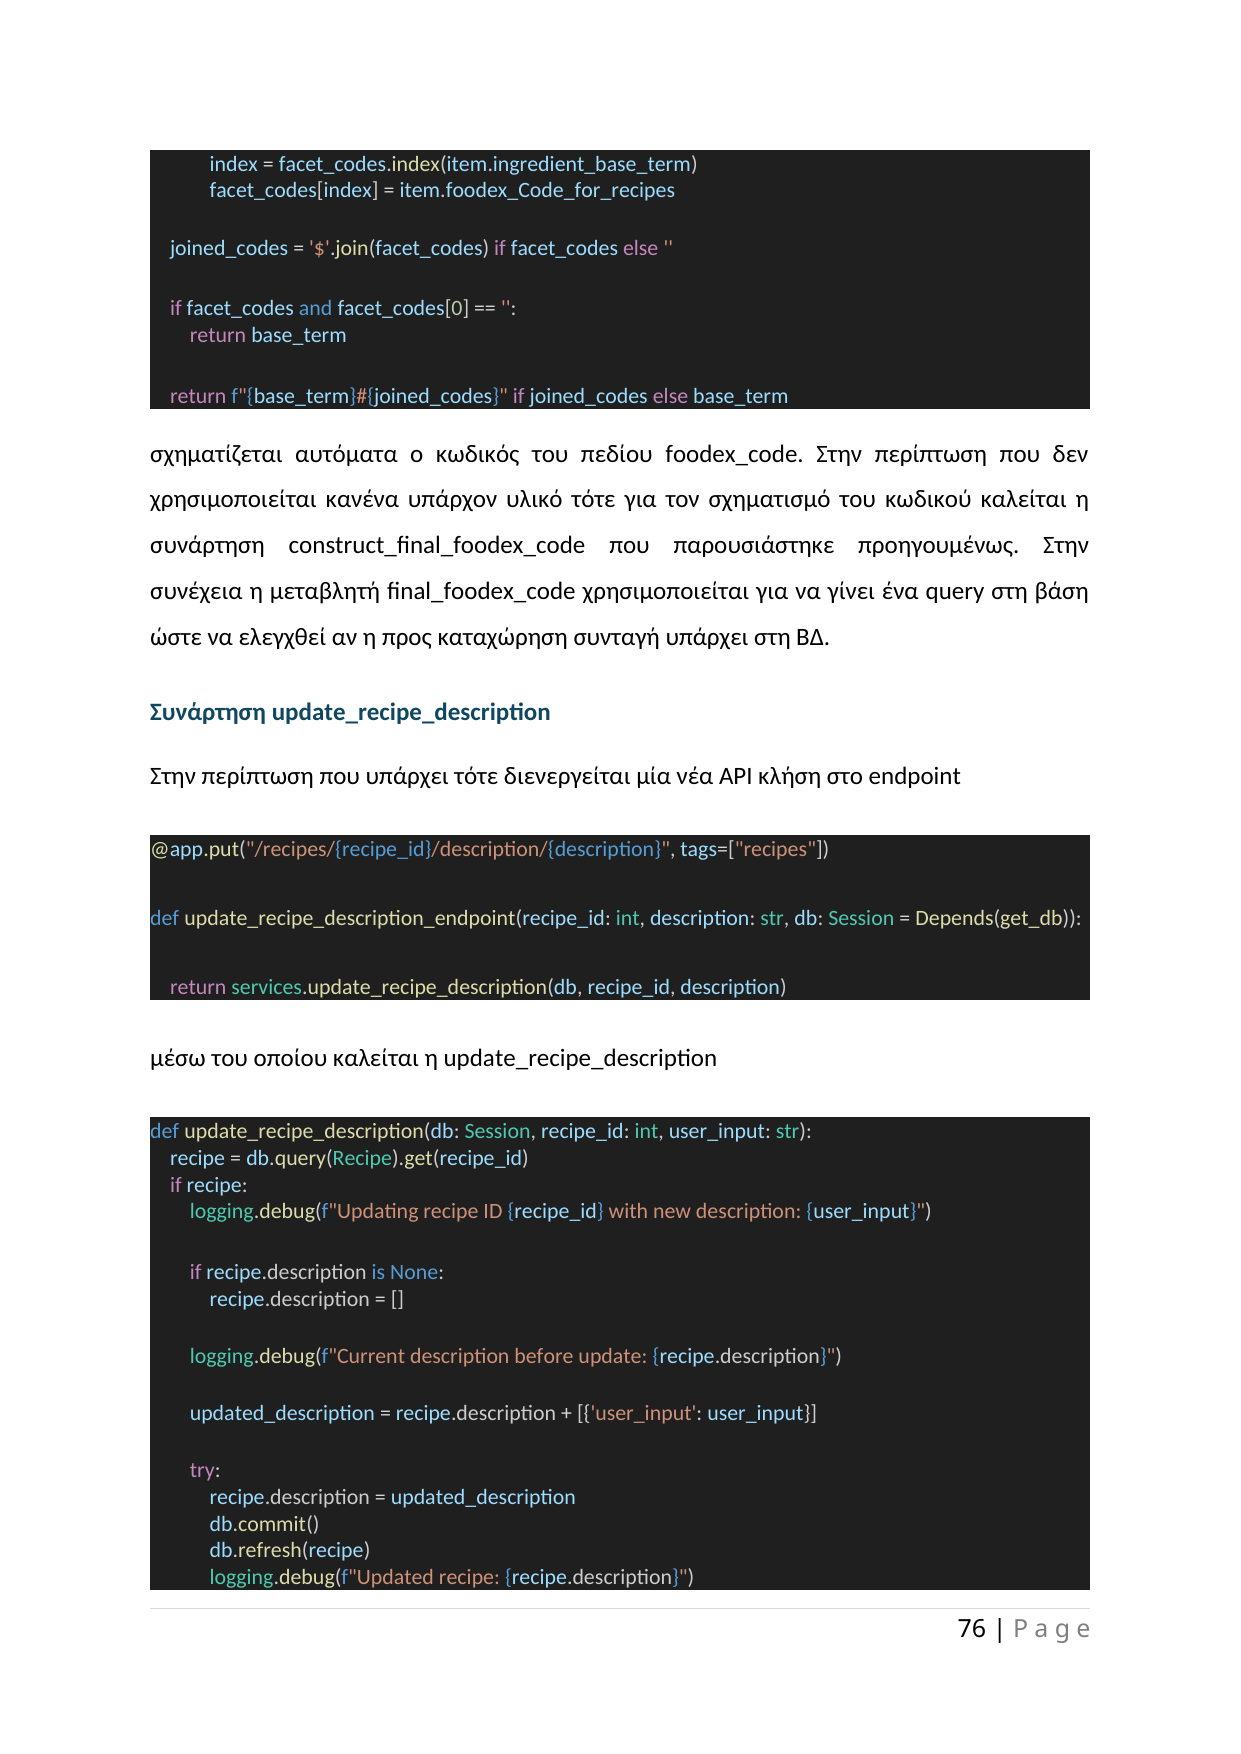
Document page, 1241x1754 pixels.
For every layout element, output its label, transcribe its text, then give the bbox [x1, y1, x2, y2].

text index = facet_codes.index(item.ingredient_base_term) [150, 150, 1090, 177]
text @app.put("/recipes/{recipe_id}/description/{description}", tags=["recipes"]) [150, 835, 1090, 862]
text db.commit() [150, 1510, 1090, 1536]
text μέσω του οποίου καλείται η update_recipe_description [150, 1042, 1090, 1073]
text if facet_codes and facet_codes[0] == '': [150, 294, 1090, 321]
text Στην περίπτωση που υπάρχει τότε διενεργείται μία νέα API κλήση στο endpoint [150, 760, 1090, 791]
text facet_codes[index] = item.foodex_Code_for_recipes [150, 177, 1090, 203]
text def update_recipe_description(db: Session, recipe_id: int, user_input: str): [150, 1117, 1090, 1144]
text if recipe: [150, 1171, 1090, 1197]
text updated_description = recipe.description + [{'user_input': user_input}] [150, 1399, 1090, 1426]
text recipe.description = updated_description [150, 1483, 1090, 1510]
subtitle Συνάρτηση update_recipe_description [150, 696, 1090, 726]
text return base_term [150, 321, 1090, 348]
text try: [150, 1456, 1090, 1483]
text db.refresh(recipe) [150, 1536, 1090, 1563]
text logging.debug(f"Current description before update: {recipe.description}") [150, 1342, 1090, 1369]
text logging.debug(f"Updated recipe: {recipe.description}") [150, 1563, 1090, 1590]
text return f"{base_term}#{joined_codes}" if joined_codes else base_term [150, 382, 1090, 409]
text recipe = db.query(Recipe).get(recipe_id) [150, 1144, 1090, 1171]
text logging.debug(f"Updating recipe ID {recipe_id} with new description: {user_input}") [150, 1197, 1090, 1224]
text joined_codes = '$'.join(facet_codes) if facet_codes else '' [150, 234, 1090, 261]
text σχηματίζεται αυτόματα ο κωδικός του πεδίου foodex_code. Στην περίπτωση που δεν χρησιμοποιείται κανένα υπάρχον υλικό τότε για τον σχηματισμό του κωδικού καλείται η συνάρτηση construct_final_foodex_code που παρουσιάστηκε προηγουμένως. Στην συνέχεια η μεταβλητή final_foodex_code χρησιμοποιείται για να γίνει ένα query στη βάση ώστε να ελεγχθεί αν η προς καταχώρηση συνταγή υπάρχει στη ΒΔ. [150, 438, 1090, 651]
text def update_recipe_description_endpoint(recipe_id: int, description: str, db: Session = Depends(get_db)): [150, 904, 1090, 931]
text recipe.description = [] [150, 1285, 1090, 1311]
text if recipe.description is None: [150, 1258, 1090, 1285]
text return services.update_recipe_description(db, recipe_id, description) [150, 973, 1090, 1000]
